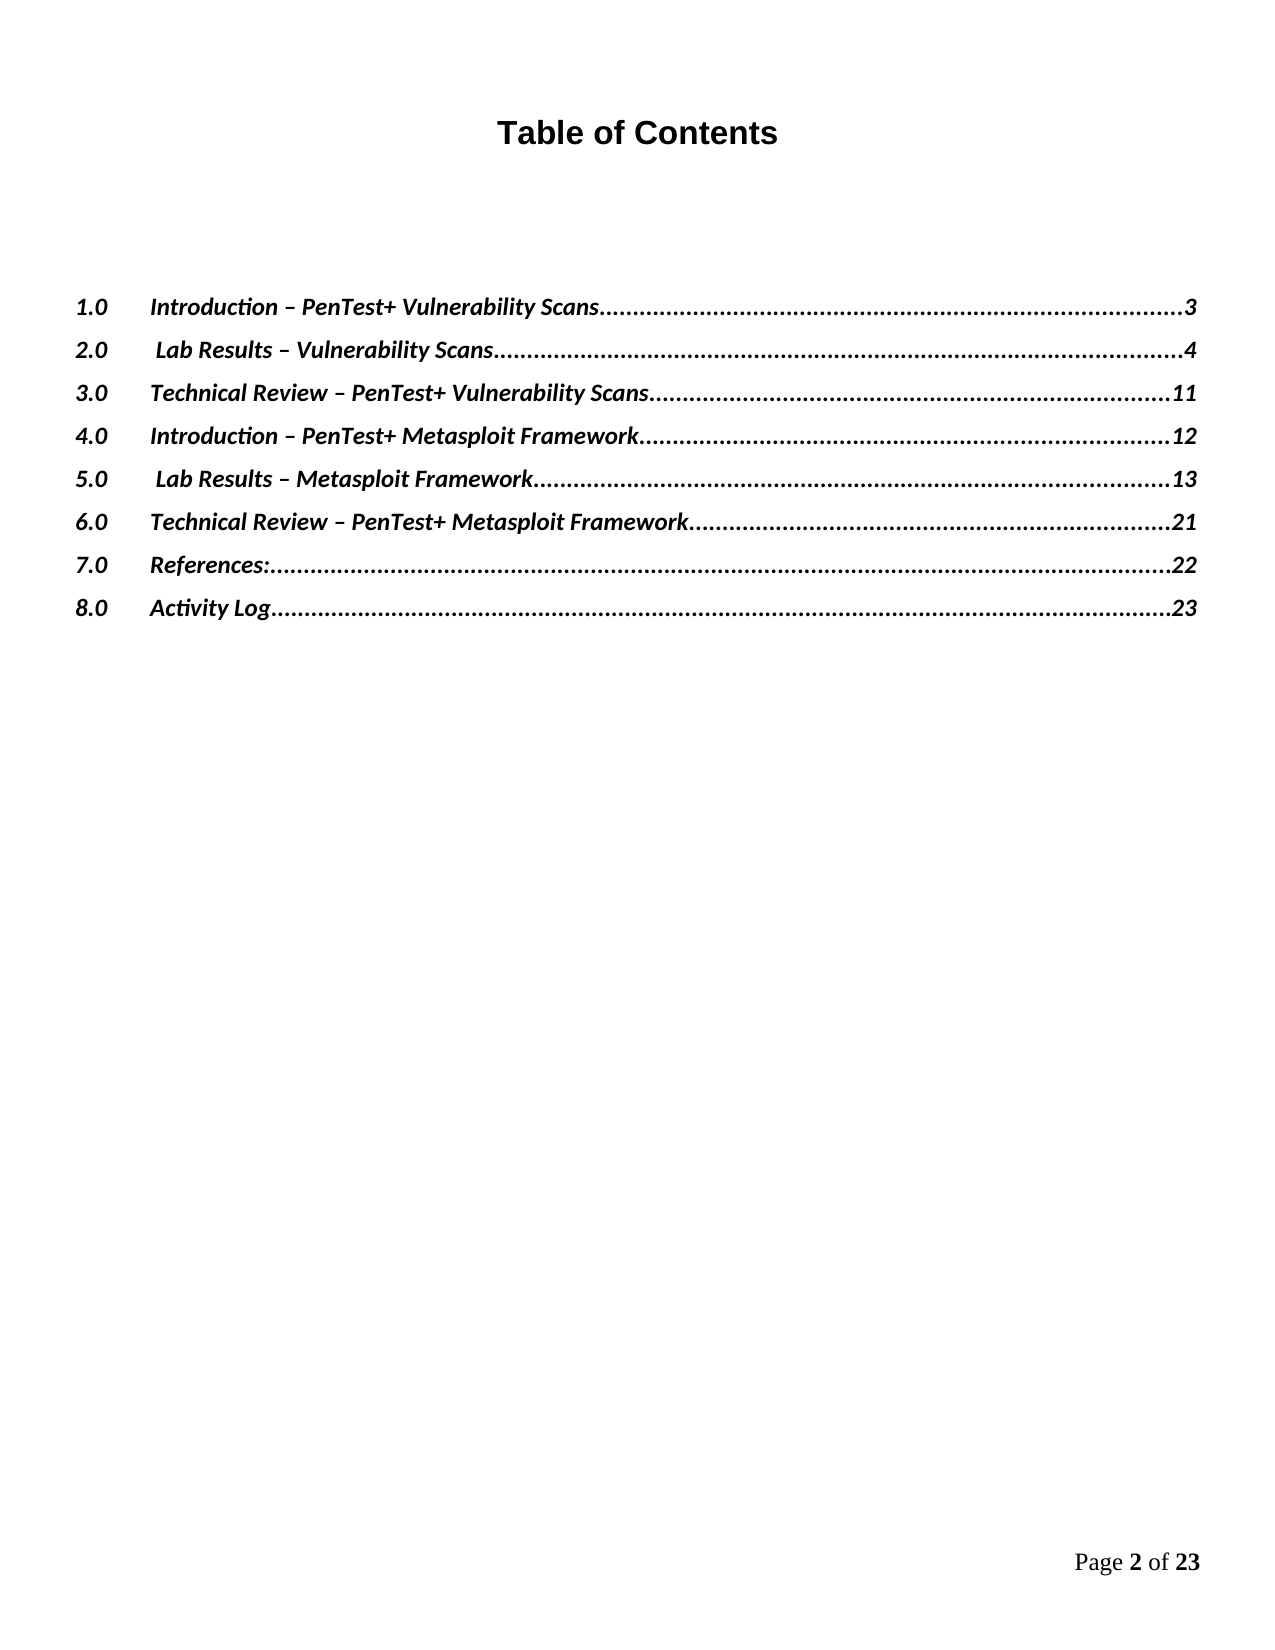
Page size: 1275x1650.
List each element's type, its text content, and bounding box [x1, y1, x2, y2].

title Table of Contents [75, 113, 1200, 152]
